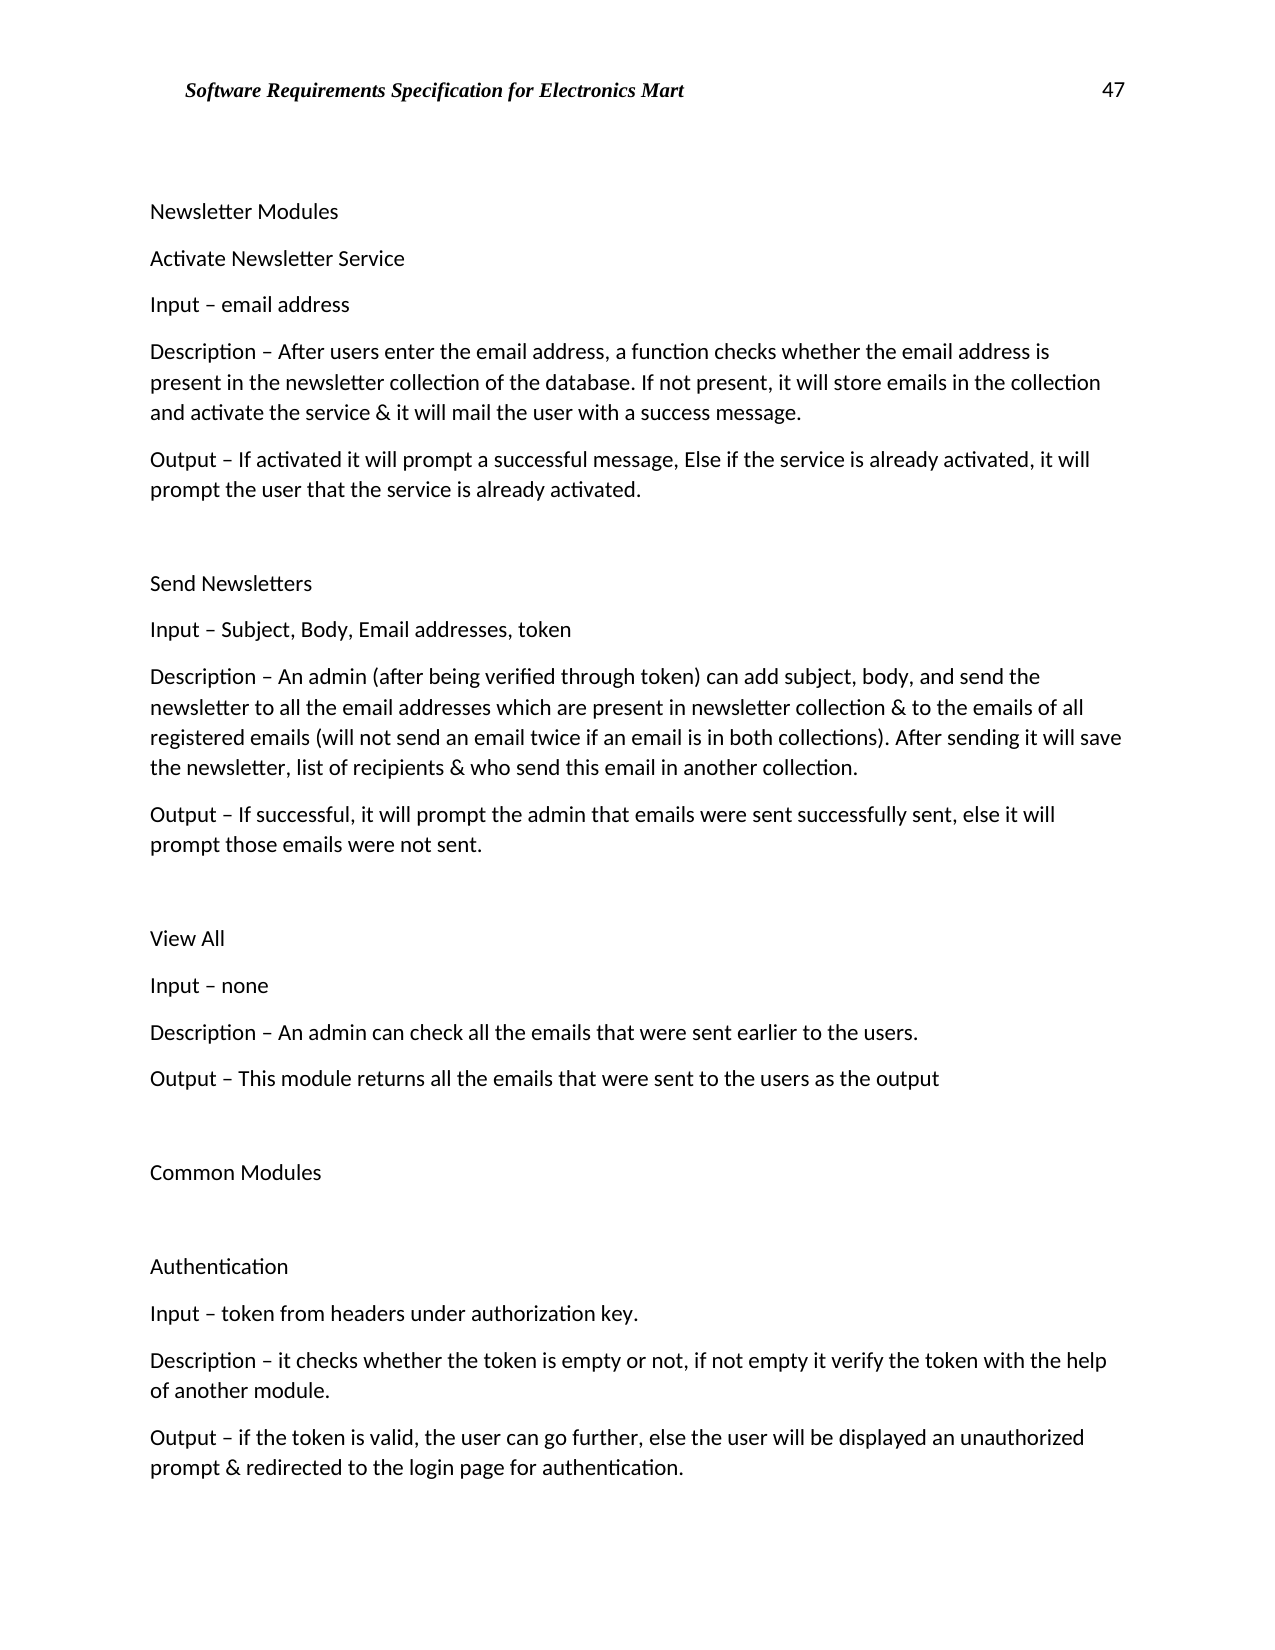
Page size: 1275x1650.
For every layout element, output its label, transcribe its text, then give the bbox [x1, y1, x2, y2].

text Input – token from headers under authorization key. [150, 1299, 1125, 1327]
text Description – After users enter the email address, a function checks whether the email address is present in the newsletter collection of the database. If not present, it will store emails in the collection and activate the service & it will mail the user with a success message. [150, 337, 1125, 426]
text Newsletter Modules [150, 197, 1125, 225]
text Activate Newsletter Service [150, 244, 1125, 272]
text Send Newsletters [150, 569, 1125, 597]
text Common Modules [150, 1158, 1125, 1186]
text Output – if the token is valid, the user can go further, else the user will be displayed an unauthorized prompt & redirected to the login page for authentication. [150, 1423, 1125, 1481]
text Output – If activated it will prompt a successful message, Else if the service is already activated, it will prompt the user that the service is already activated. [150, 445, 1125, 503]
text Output – This module returns all the emails that were sent to the users as the output [150, 1064, 1125, 1093]
text Description – An admin (after being verified through token) can add subject, body, and send the newsletter to all the email addresses which are present in newsletter collection & to the emails of all registered emails (will not send an email twice if an email is in both collections). After sending it will save the newsletter, list of recipients & who send this email in another collection. [150, 662, 1125, 781]
text Authentication [150, 1252, 1125, 1280]
text Description – it checks whether the token is empty or not, if not empty it verify the token with the help of another module. [150, 1346, 1125, 1404]
text Input – Subject, Body, Email addresses, token [150, 616, 1125, 644]
text Description – An admin can check all the emails that were sent earlier to the users. [150, 1018, 1125, 1046]
text Output – If successful, it will prompt the admin that emails were sent successfully sent, else it will prompt those emails were not sent. [150, 800, 1125, 858]
text Input – none [150, 971, 1125, 999]
text Input – email address [150, 291, 1125, 319]
text View All [150, 924, 1125, 952]
